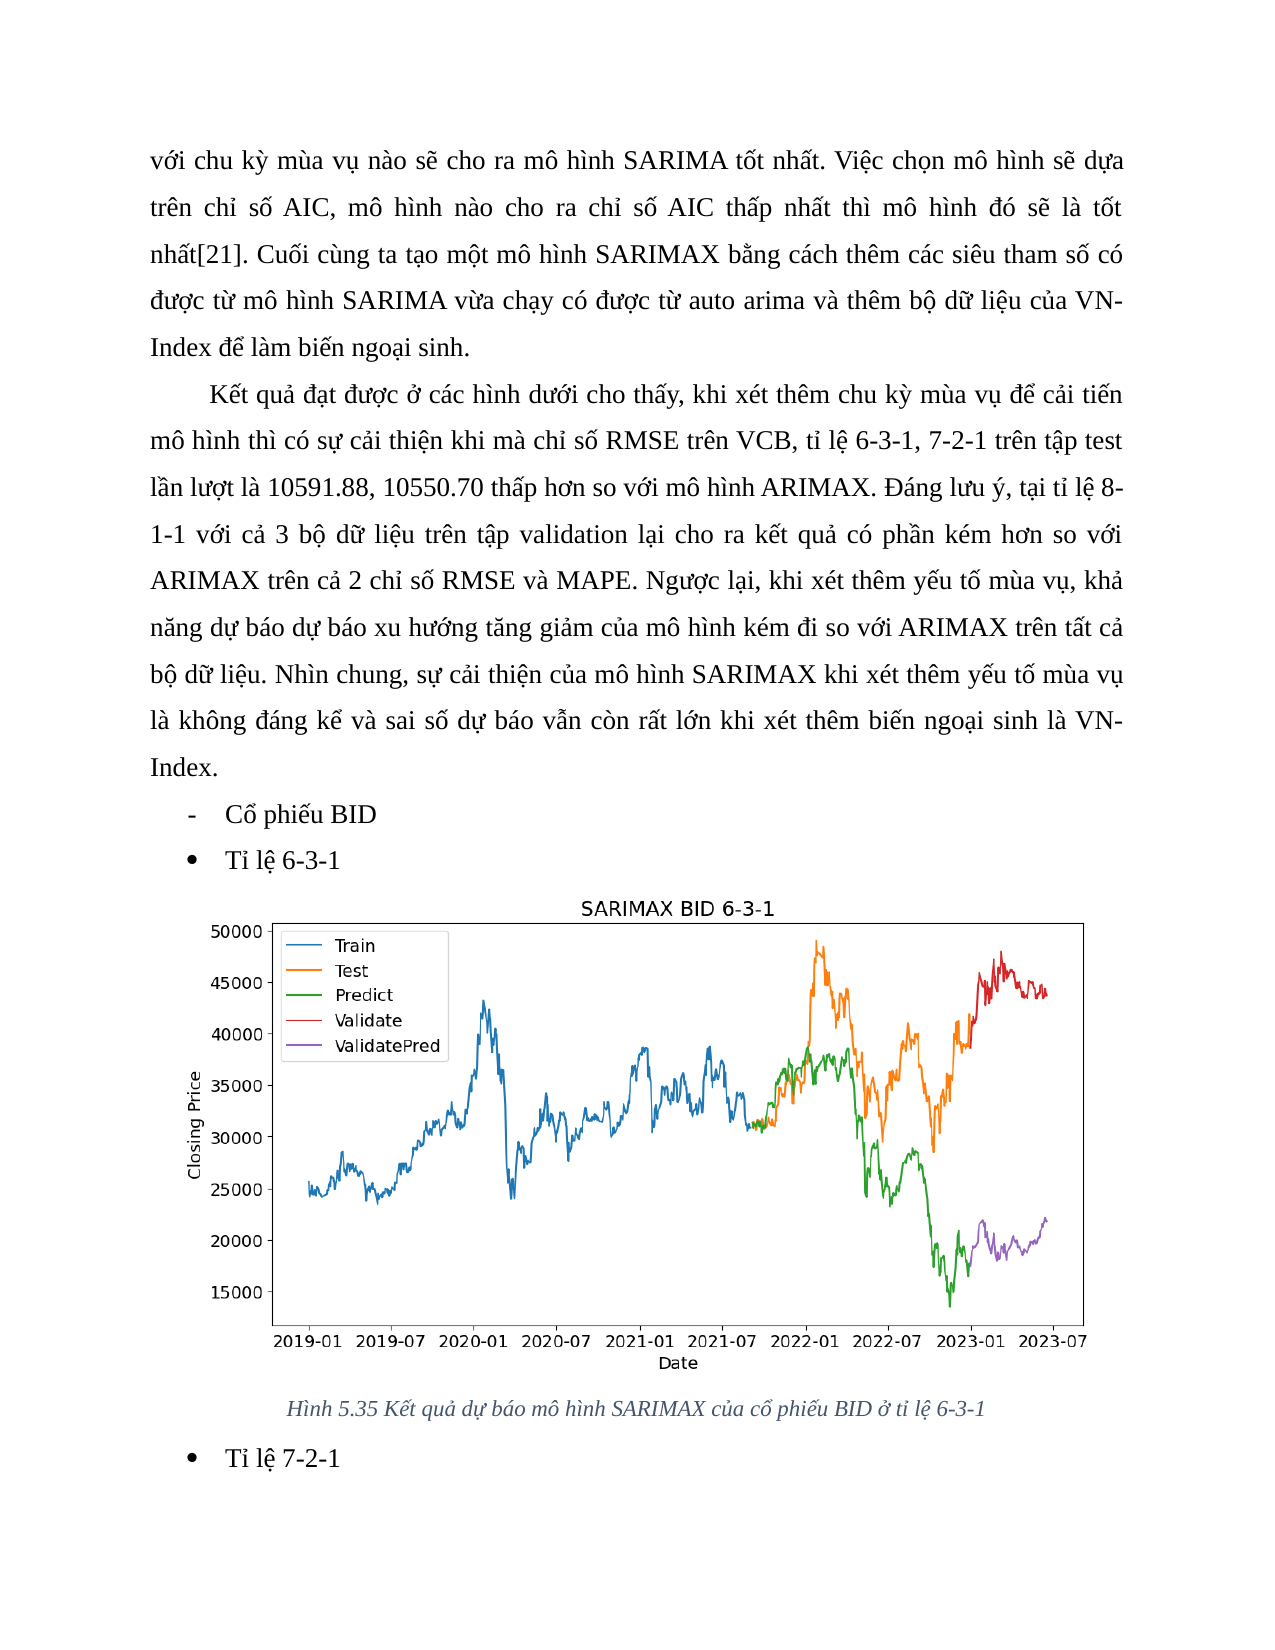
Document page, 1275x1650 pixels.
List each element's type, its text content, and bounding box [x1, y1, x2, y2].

text Kết quả đạt được ở các hình dưới cho thấy, khi xét thêm chu kỳ mùa vụ để cải tiến mô hình thì có sự cải thiện khi mà chỉ số RMSE trên VCB, tỉ lệ 6-3-1, 7-2-1 trên tập test lần lượt là 10591.88, 10550.70 thấp hơn so với mô hình ARIMAX. Đáng lưu ý, tại tỉ lệ 8-1-1 với cả 3 bộ dữ liệu trên tập validation lại cho ra kết quả có phần kém hơn so với ARIMAX trên cả 2 chỉ số RMSE và MAPE. Ngược lại, khi xét thêm yếu tố mùa vụ, khả năng dự báo dự báo xu hướng tăng giảm của mô hình kém đi so với ARIMAX trên tất cả bộ dữ liệu. Nhìn chung, sự cải thiện của mô hình SARIMAX khi xét thêm yếu tố mùa vụ là không đáng kể và sai số dự báo vẫn còn rất lớn khi xét thêm biến ngoại sinh là VN-Index. [150, 378, 1125, 782]
list Tỉ lệ 7-2-1 [187, 1442, 1125, 1474]
list Cổ phiếu BID [187, 798, 1125, 829]
list Tỉ lệ 6-3-1 [187, 844, 1125, 876]
picture [180, 891, 1096, 1380]
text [150, 144, 1125, 362]
